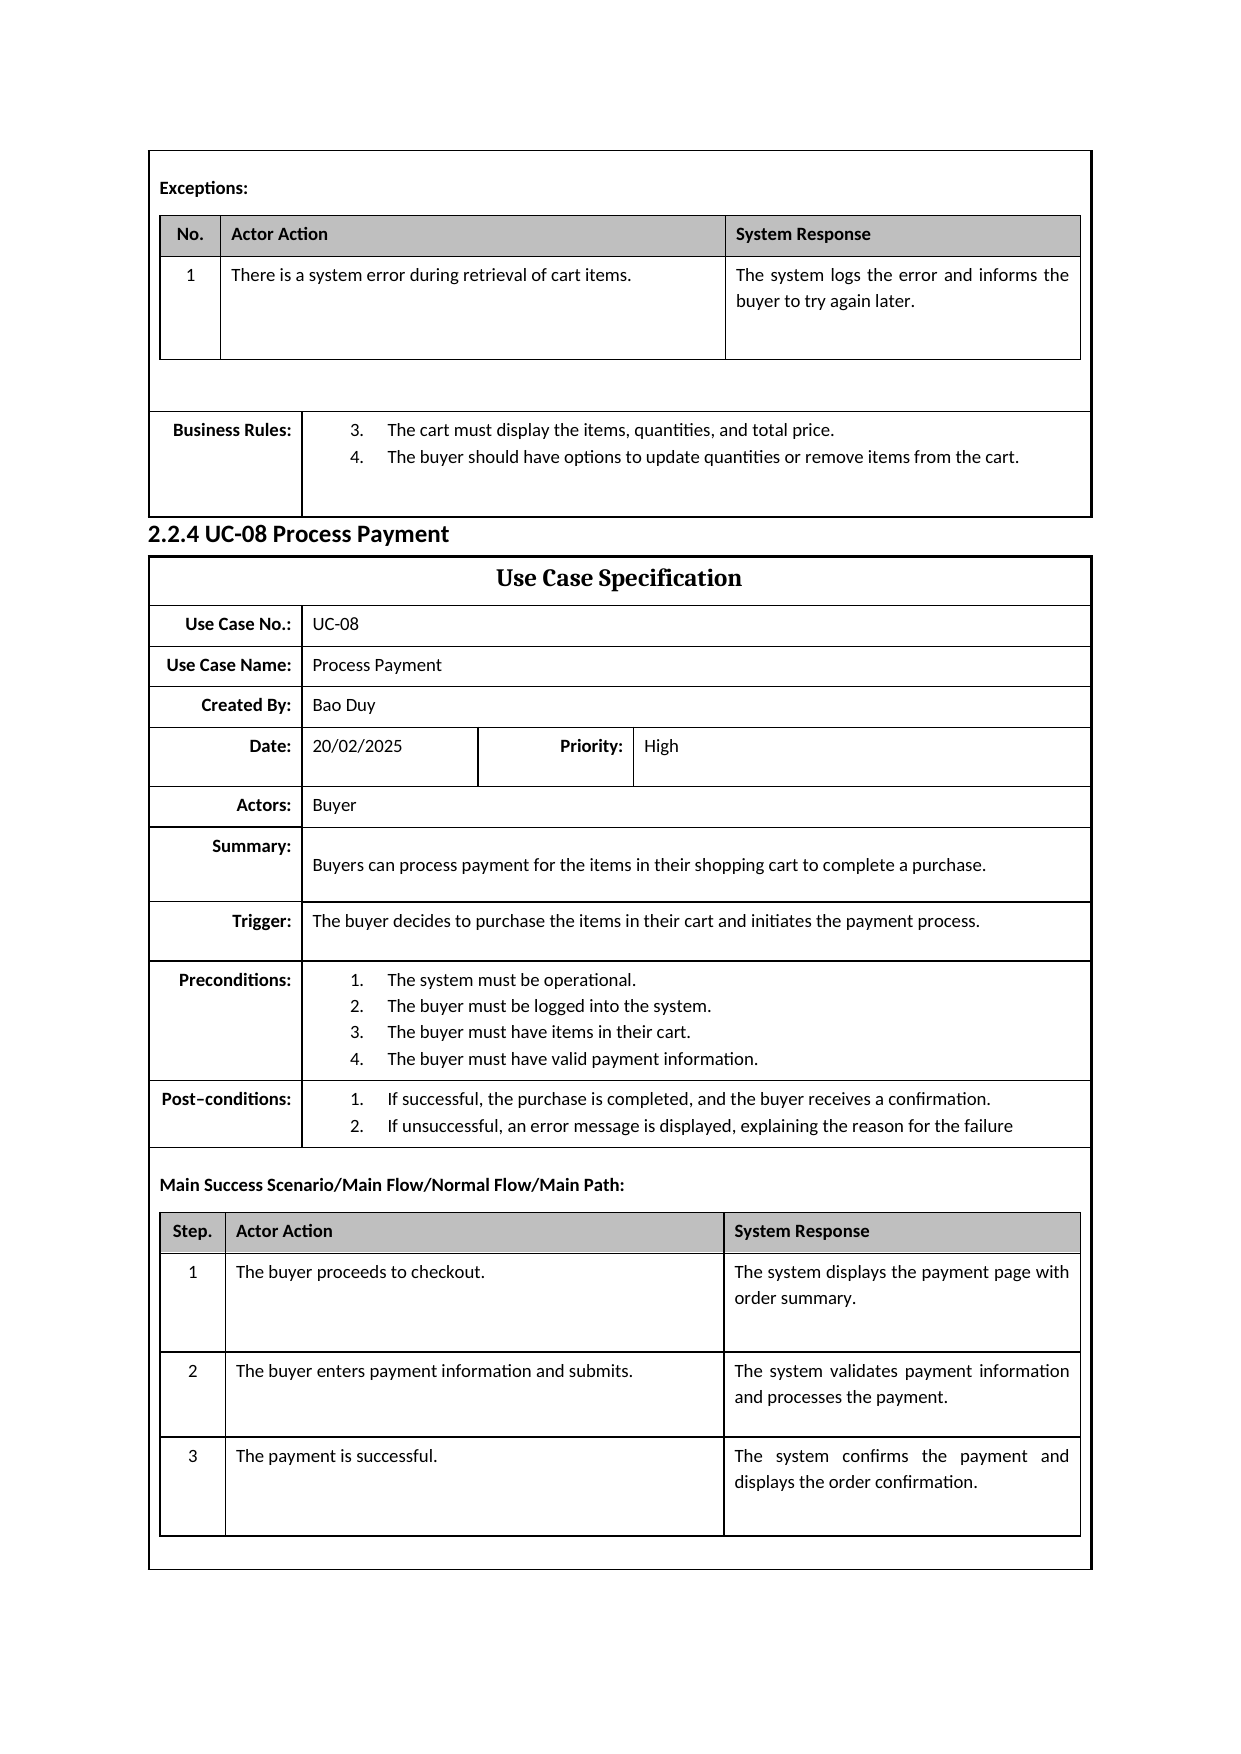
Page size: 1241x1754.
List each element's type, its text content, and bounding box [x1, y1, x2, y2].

text 2.2.4 UC-08 Process Payment [148, 518, 1093, 549]
table_cell Preconditions: [150, 962, 301, 1080]
table_cell Buyers can process payment for the items in their shopping cart to complete a purchase. [303, 828, 1090, 901]
table_cell Actors: [150, 787, 301, 826]
table_cell Exceptions: [150, 151, 1090, 411]
table_cell Main Success Scenario/Main Flow/Normal Flow/Main Path: [150, 1148, 1090, 1568]
table_cell If successful, the purchase is completed, and the buyer receives a confirmation. If unsuccessful, an error message is displayed, explaining the reason for the failure [303, 1081, 1090, 1147]
table_cell Buyer [303, 787, 1090, 826]
table_cell Process Payment [303, 647, 1090, 686]
table_cell Use Case Name: [150, 647, 301, 686]
table_cell Use Case No.: [150, 606, 301, 646]
table_cell The cart must display the items, quantities, and total price. The buyer should have options to update quantities or remove items from the cart. [303, 412, 1090, 516]
table_cell Trigger: [150, 902, 301, 960]
table_cell Summary: [150, 828, 301, 901]
table_cell The system must be operational. The buyer must be logged into the system. The buyer must have items in their cart. The buyer must have valid payment information. [303, 962, 1090, 1080]
table_cell Post–conditions: [150, 1081, 301, 1147]
table_cell Created By: [150, 687, 301, 727]
table_cell Bao Duy [303, 687, 1090, 727]
table_header Use Case Specification [150, 558, 1090, 605]
table_cell Business Rules: [150, 412, 301, 516]
table_cell The buyer decides to purchase the items in their cart and initiates the payment process. [303, 903, 1090, 960]
table_cell Date: [150, 728, 301, 786]
table_cell 20/02/2025 [303, 728, 477, 786]
table_cell Priority: [479, 728, 633, 786]
table_cell High [634, 728, 1090, 786]
table_cell UC-08 [303, 606, 1090, 646]
